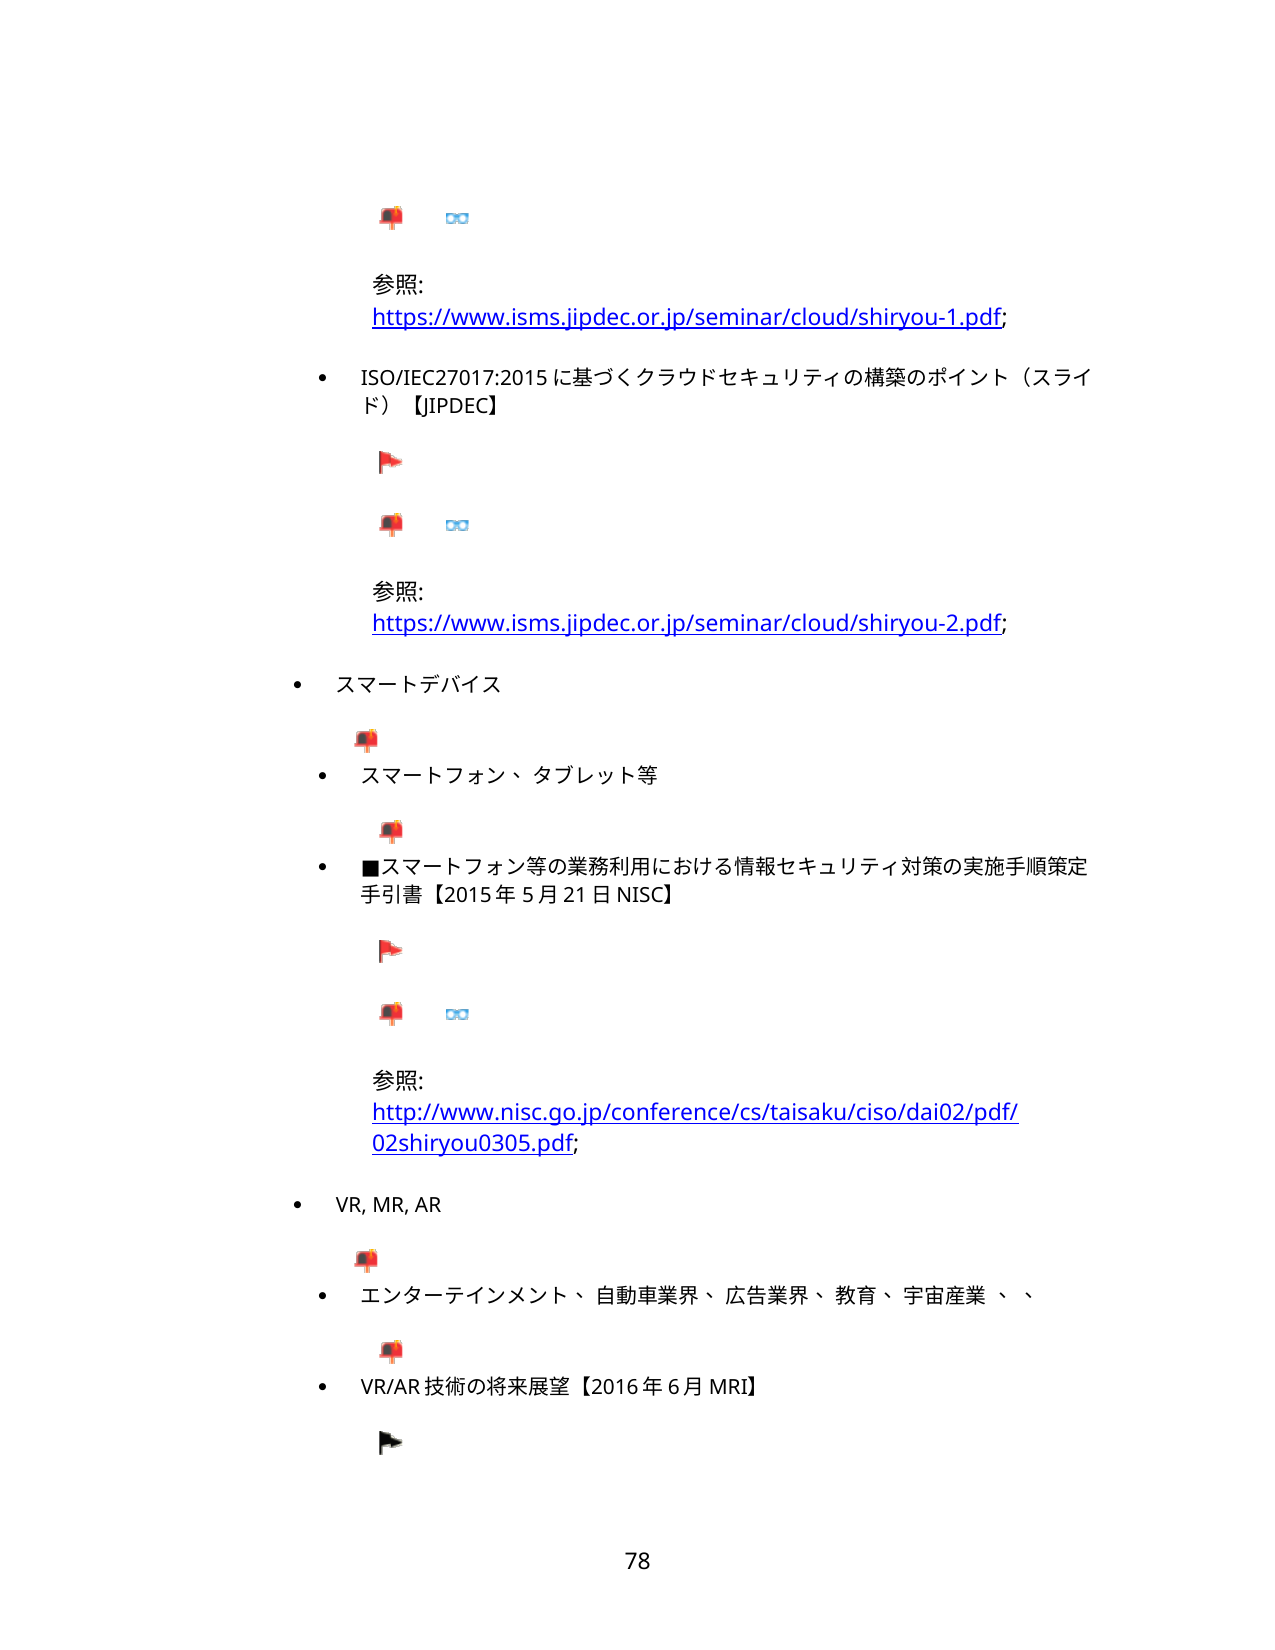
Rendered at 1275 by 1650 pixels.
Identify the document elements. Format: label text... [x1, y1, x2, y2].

picture [379, 1431, 403, 1455]
picture [354, 729, 378, 753]
list 参照: [372, 269, 1098, 301]
picture [379, 940, 403, 963]
list スマートデバイス [294, 670, 1098, 698]
list VR/AR技術の将来展望【2016年6月MRI】 [319, 1372, 1098, 1400]
text http://www.nisc.go.jp/conference/cs/taisaku/ciso/dai02/pdf/02shiryou0305.pdf; [372, 1096, 1098, 1159]
picture [446, 206, 469, 230]
picture [446, 513, 469, 537]
text https://www.isms.jipdec.or.jp/seminar/cloud/shiryou-1.pdf; [372, 301, 1098, 332]
picture [379, 206, 403, 230]
picture [379, 820, 403, 844]
picture [379, 513, 403, 537]
list 参照: [372, 576, 1098, 607]
picture [379, 1340, 403, 1364]
text https://www.isms.jipdec.or.jp/seminar/cloud/shiryou-2.pdf; [372, 607, 1098, 639]
list VR, MR, AR [294, 1190, 1098, 1218]
picture [379, 1002, 403, 1026]
list ISO/IEC27017:2015に基づくクラウドセキュリティの構築のポイント（スライド）【JIPDEC】 [319, 363, 1098, 420]
picture [354, 1249, 378, 1273]
picture [446, 1002, 469, 1026]
list スマートフォン、 タブレット等 [319, 761, 1098, 789]
picture [379, 451, 403, 474]
list エンターテインメント、 自動車業界、 広告業界、 教育、 宇宙産業 、 、 [319, 1281, 1098, 1309]
list ■スマートフォン等の業務利用における情報セキュリティ対策の実施手順策定手引書【2015年 5月21日NISC】 [319, 852, 1098, 909]
list 参照: [372, 1065, 1098, 1096]
